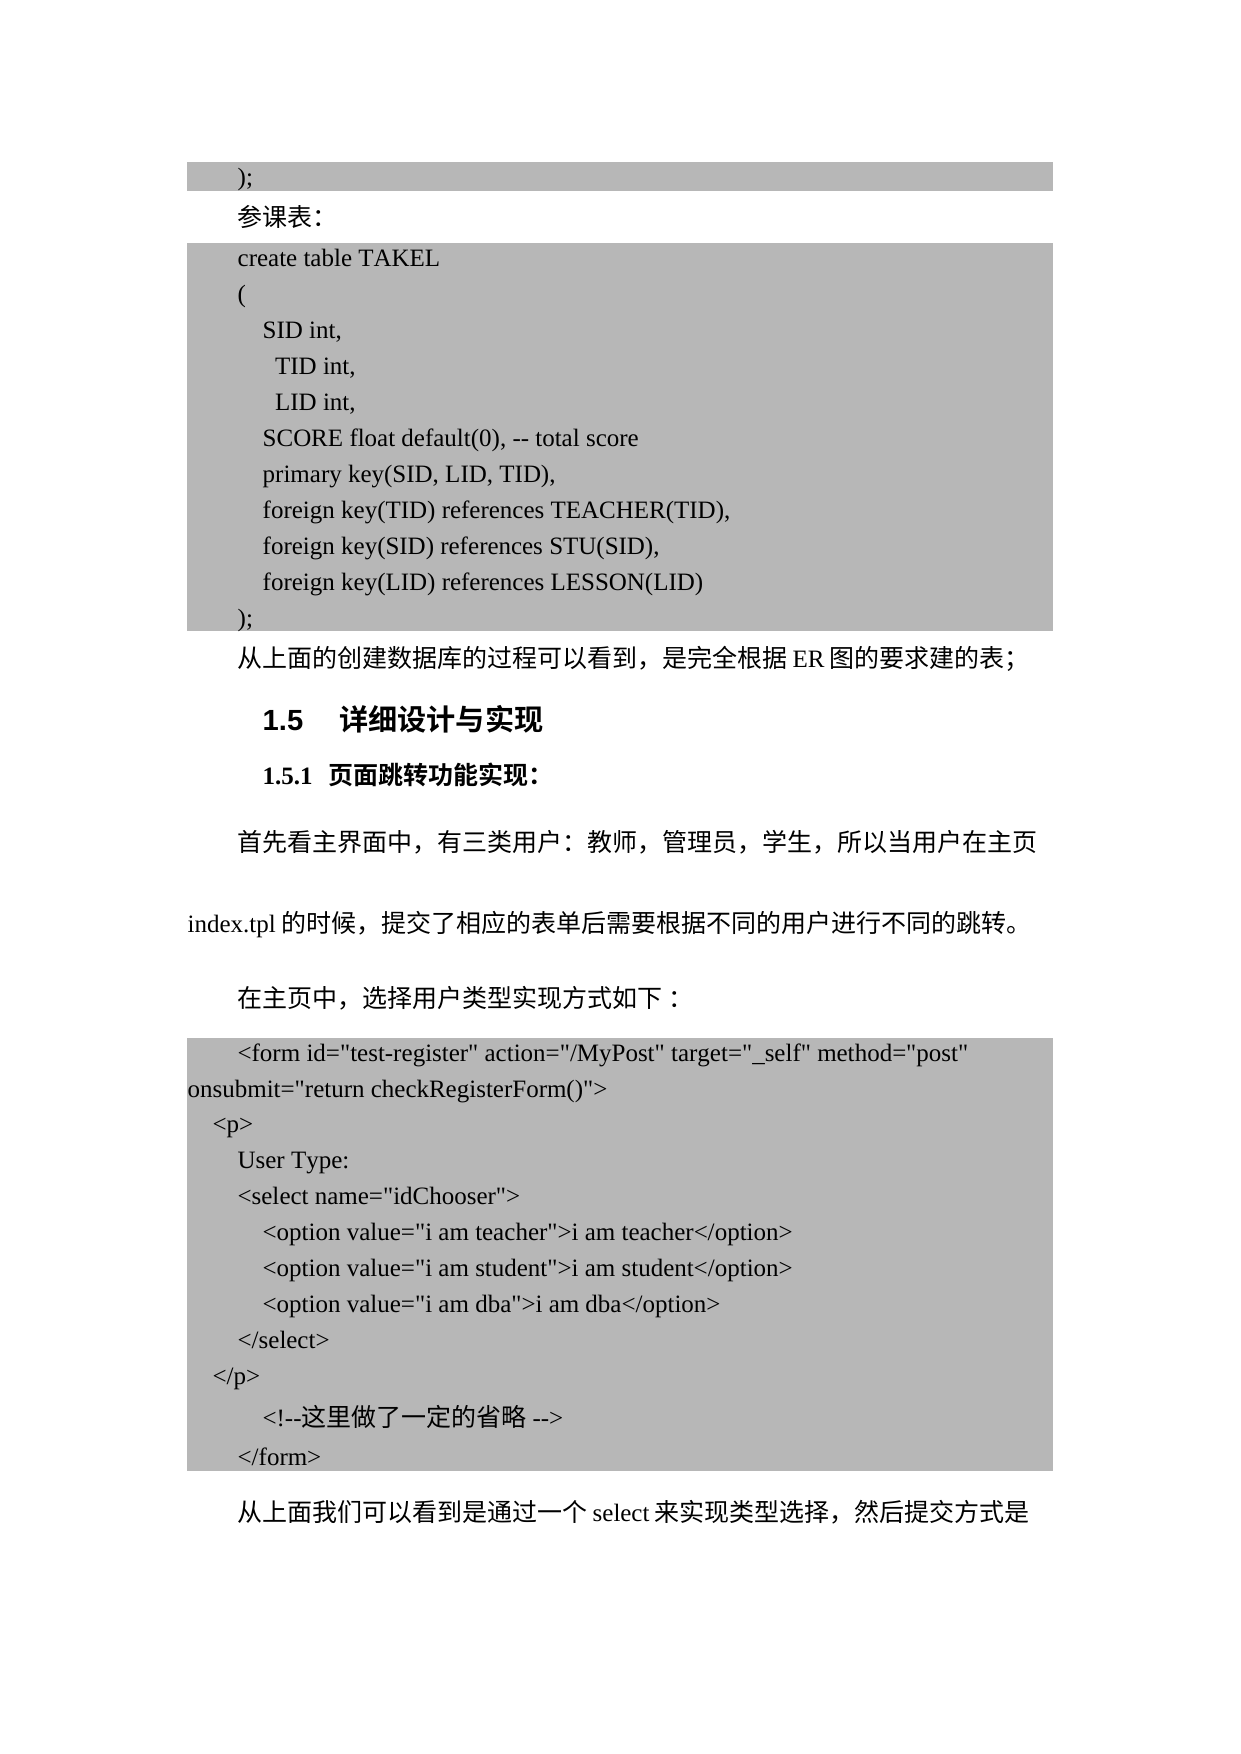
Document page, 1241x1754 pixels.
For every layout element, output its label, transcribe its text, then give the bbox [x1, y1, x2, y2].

text 参课表： [187, 198, 1053, 234]
text SCORE float default(0), -- total score [187, 423, 1053, 452]
text 从上面的创建数据库的过程可以看到，是完全根据ER图的要求建的表； [187, 638, 1053, 675]
text 在主页中，选择用户类型实现方式如下 ： [187, 964, 1053, 1029]
text <form id="test-register" action="/MyPost" target="_self" method="post" onsubmit="return checkRegisterForm()"> <p> User Type: <select name="idChooser"> <option value="i am teacher">i am teacher</option> <option value="i am student">i am student</option> <option value="i am dba">i am dba</option> </select> </p> [187, 1038, 1053, 1390]
text <!--这里做了一定的省略 --> [187, 1397, 1053, 1433]
text foreign key(SID) references STU(SID), [187, 531, 1053, 559]
text create table TAKEL [187, 243, 1053, 272]
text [187, 1478, 1053, 1543]
text ( [187, 279, 1053, 308]
subtitle 页面跳转功能实现： [262, 755, 1053, 792]
text LID int, [187, 387, 1053, 416]
text ); [187, 603, 1053, 631]
text ); [187, 162, 1053, 191]
text SID int, [187, 315, 1053, 344]
subtitle 详细设计与实现 [262, 696, 1053, 739]
text primary key(SID, LID, TID), [187, 459, 1053, 488]
text 首先看主界面中，有三类用户：教师，管理员，学生，所以当用户在主页index.tpl的时候，提交了相应的表单后需要根据不同的用户进行不同的跳转。 [187, 808, 1053, 954]
text foreign key(LID) references LESSON(LID) [187, 567, 1053, 595]
text TID int, [187, 351, 1053, 380]
text </form> [187, 1442, 1053, 1471]
text foreign key(TID) references TEACHER(TID), [187, 495, 1053, 523]
